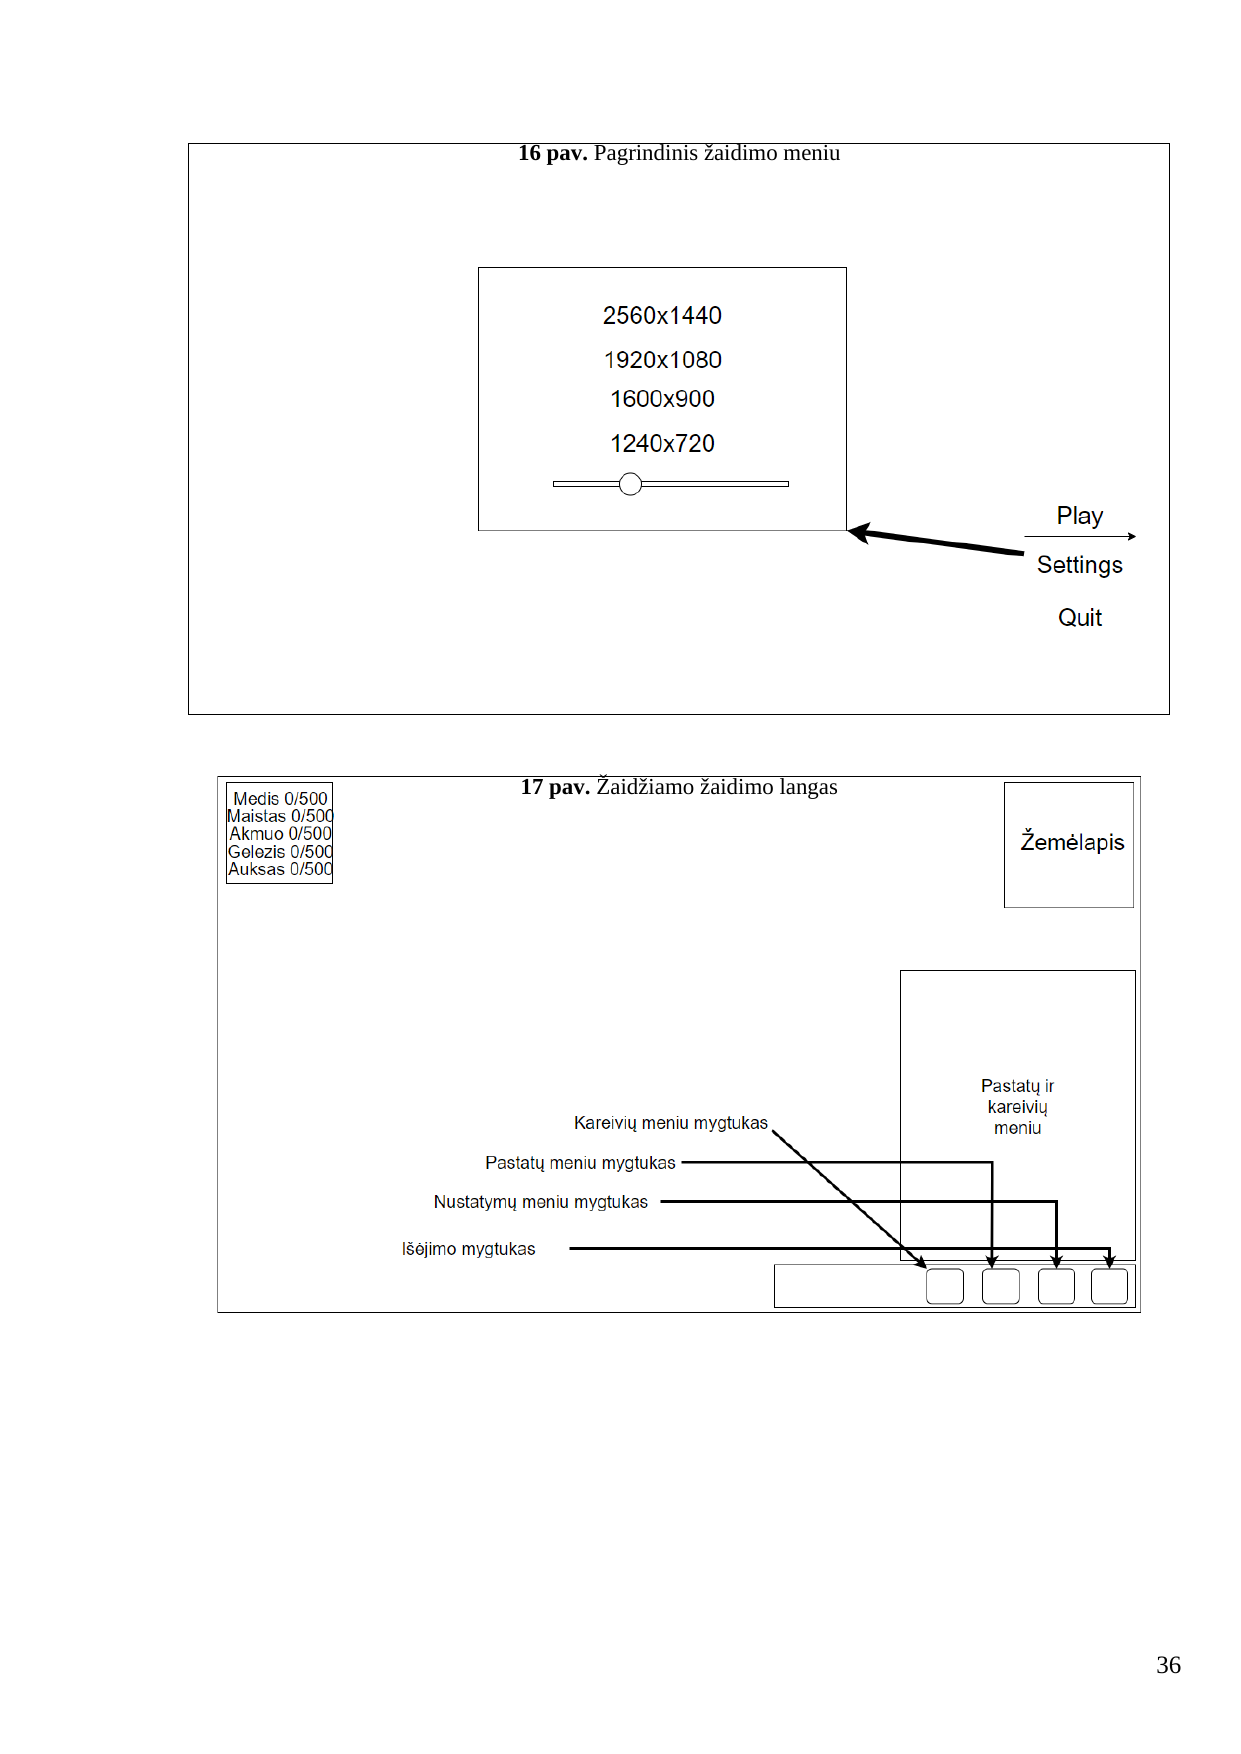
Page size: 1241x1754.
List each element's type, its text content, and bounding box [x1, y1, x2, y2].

picture [181, 139, 1177, 720]
text 16 pav. Pagrindinis žaidimo meniu [518, 139, 841, 165]
picture [211, 773, 1147, 1318]
